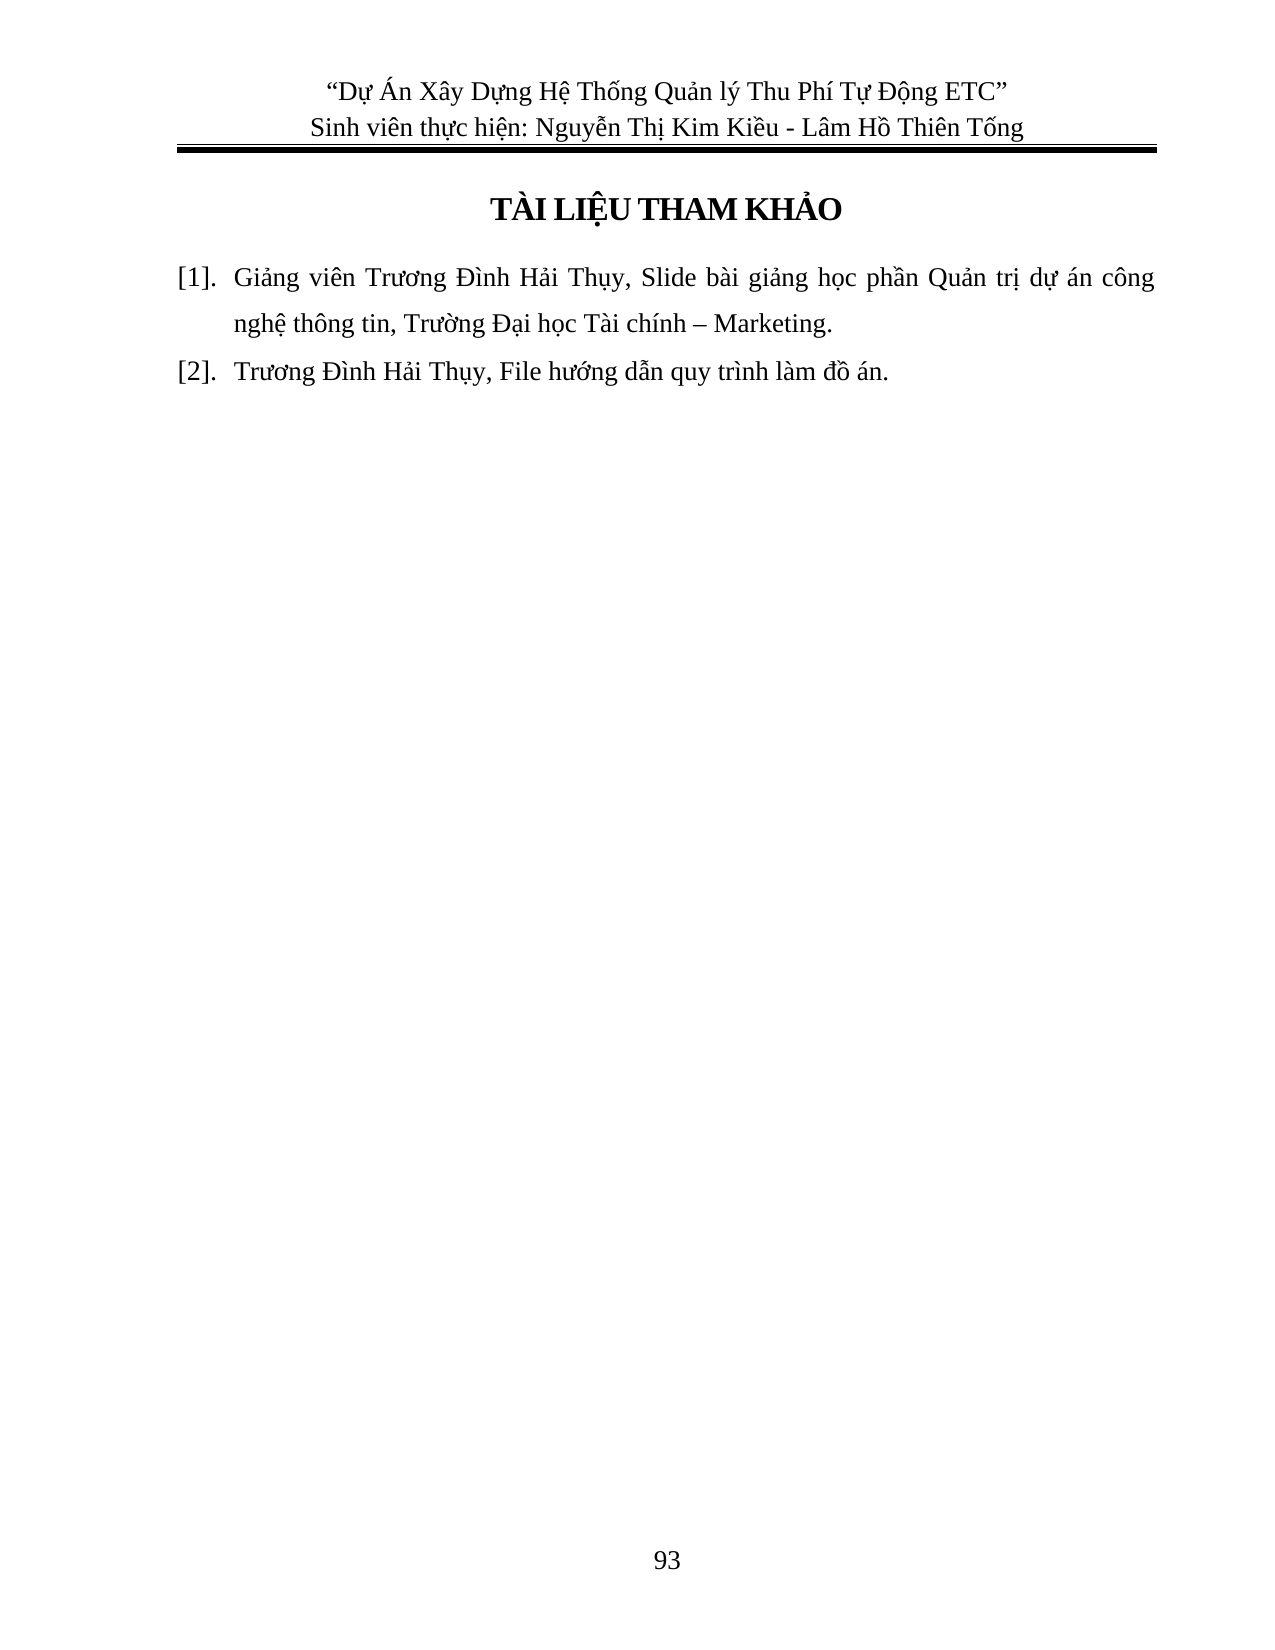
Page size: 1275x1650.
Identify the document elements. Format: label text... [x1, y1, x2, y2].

list Giảng viên Trương Đình Hải Thụy, Slide bài giảng học phần Quản trị dự án công nghệ thông tin, Trường Đại học Tài chính – Marketing. [177, 260, 1157, 339]
list Trương Đình Hải Thụy, File hướng dẫn quy trình làm đồ án. [177, 354, 1157, 387]
text TÀI LIỆU THAM KHẢO [177, 190, 1157, 228]
